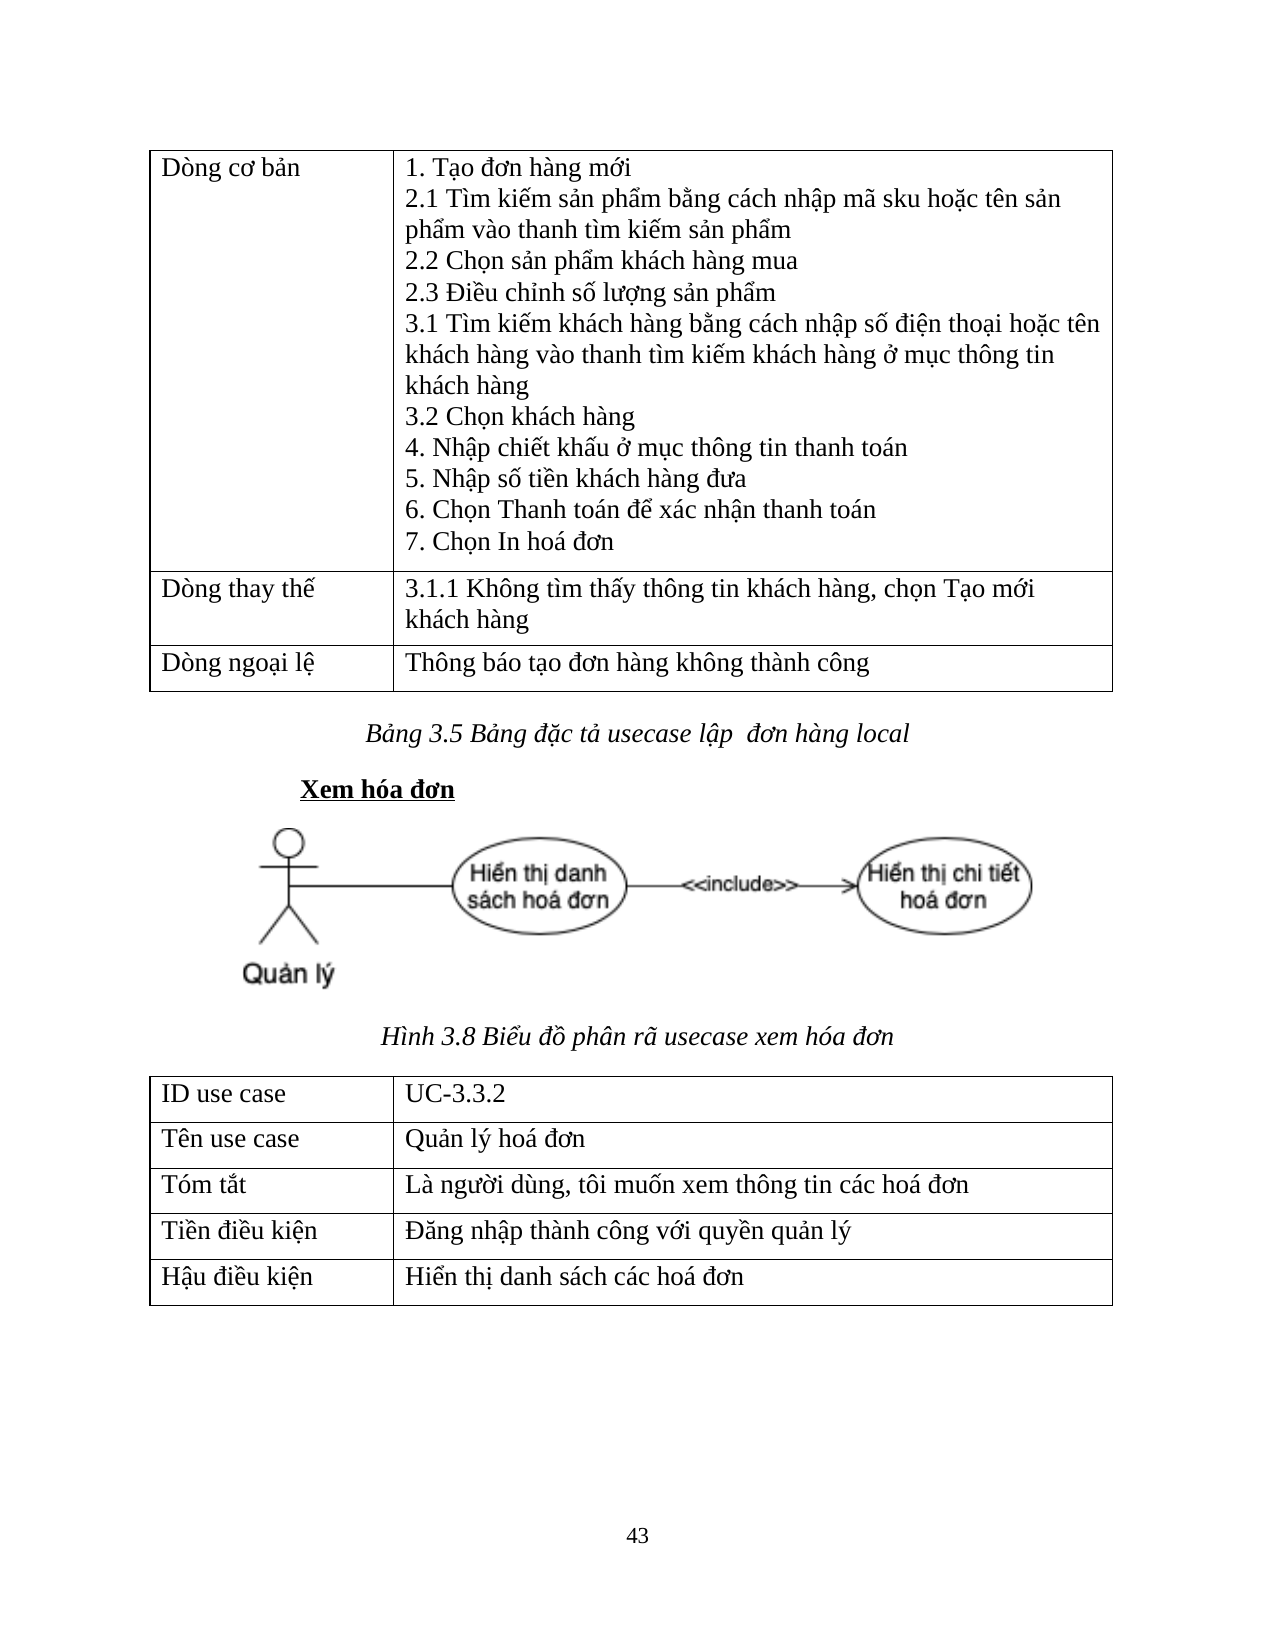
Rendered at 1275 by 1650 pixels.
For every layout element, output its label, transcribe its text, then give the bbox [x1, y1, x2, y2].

table_cell Hậu điều kiện [151, 1260, 393, 1305]
text Bảng 3.5 Bảng đặc tả usecase lập đơn hàng local [150, 717, 1125, 748]
table_cell Thông báo tạo đơn hàng không thành công [394, 646, 1112, 691]
table_cell 3.1.1 Không tìm thấy thông tin khách hàng, chọn Tạo mới khách hàng [394, 572, 1112, 645]
picture [242, 828, 1033, 995]
table_cell Đăng nhập thành công với quyền quản lý [394, 1214, 1112, 1259]
table_cell 1. Tạo đơn hàng mới 2.1 Tìm kiếm sản phẩm bằng cách nhập mã sku hoặc tên sản phẩm vào thanh tìm kiếm sản phẩm 2.2 Chọn sản phẩm khách hàng mua 2.3 Điều chỉnh số lượng sản phẩm 3.1 Tìm kiếm khách hàng bằng cách nhập số điện thoại hoặc tên khách hàng vào thanh tìm kiếm khách hàng ở mục thông tin khách hàng 3.2 Chọn khách hàng 4. Nhập chiết khấu ở mục thông tin thanh toán 5. Nhập số tiền khách hàng đưa 6. Chọn Thanh toán để xác nhận thanh toán 7. Chọn In hoá đơn [394, 151, 1112, 571]
table_cell Dòng thay thế [151, 572, 393, 645]
table_cell Hiển thị danh sách các hoá đơn [394, 1260, 1112, 1305]
table_cell Tóm tắt [151, 1169, 393, 1213]
table_header UC-3.3.2 [394, 1077, 1112, 1122]
table_header ID use case [151, 1077, 393, 1122]
table_cell Dòng ngoại lệ [151, 646, 393, 691]
table_cell Tiền điều kiện [151, 1214, 393, 1259]
text Hình 3.8 Biểu đồ phân rã usecase xem hóa đơn [150, 1019, 1125, 1051]
text Xem hóa đơn [150, 773, 1125, 804]
table_cell Là người dùng, tôi muốn xem thông tin các hoá đơn [394, 1169, 1112, 1213]
table_cell Dòng cơ bản [151, 151, 393, 571]
table_cell Quản lý hoá đơn [394, 1123, 1112, 1167]
table_cell Tên use case [151, 1123, 393, 1167]
